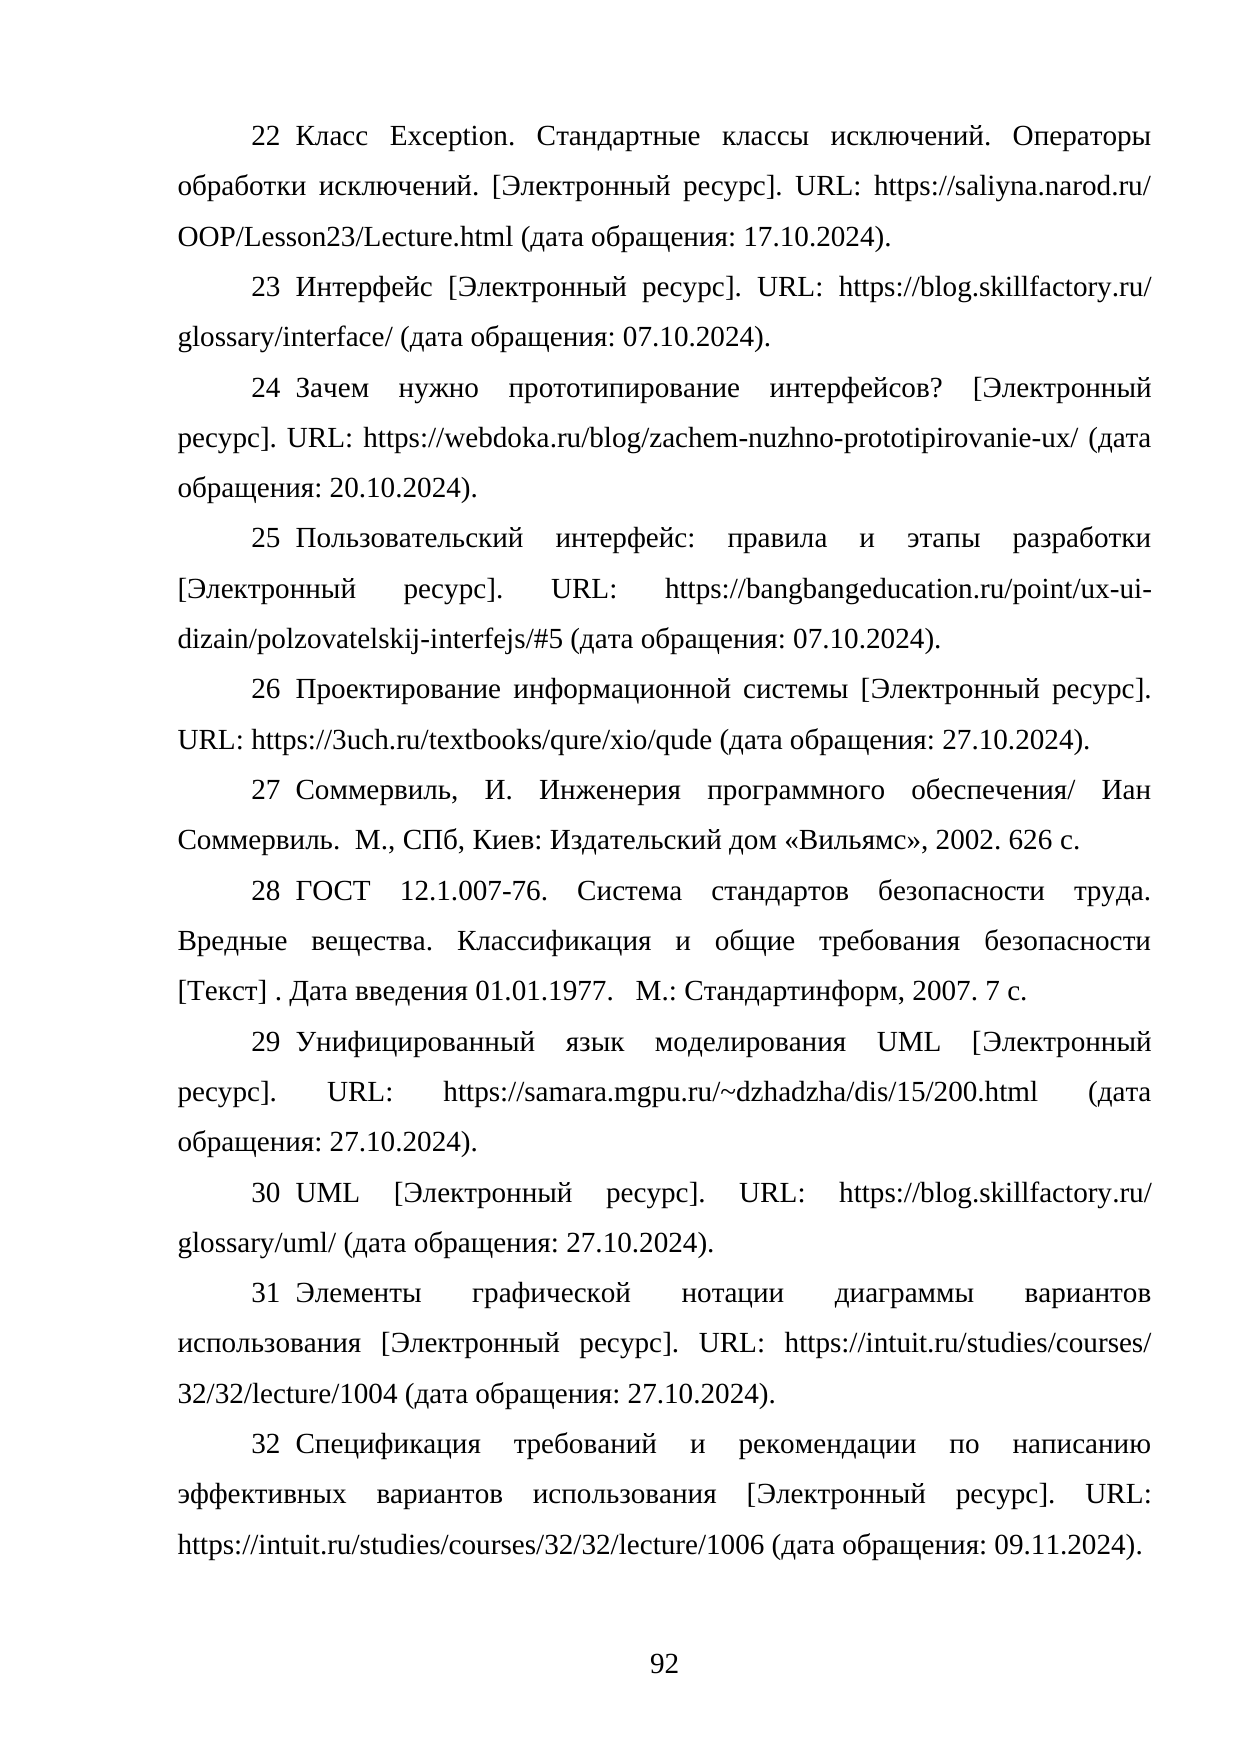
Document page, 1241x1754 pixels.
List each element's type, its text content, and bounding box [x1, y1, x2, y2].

text Интерфейс [Электронный ресурс]. URL: https://blog.skillfactory.ru/ glossary/interface/ (дата обращения: 07.10.2024). [177, 269, 1152, 353]
text UML [Электронный ресурс]. URL: https://blog.skillfactory.ru/ glossary/uml/ (дата обращения: 27.10.2024). [177, 1175, 1152, 1258]
text Проектирование информационной системы [Электронный ресурс]. URL: https://3uch.ru/textbooks/qure/xio/qude (дата обращения: 27.10.2024). [177, 672, 1152, 755]
text Унифицированный язык моделирования UML [Электронный ресурс]. URL: https://samara.mgpu.ru/~dzhadzha/dis/15/200.html (дата обращения: 27.10.2024). [177, 1024, 1152, 1158]
text Спецификация требований и рекомендации по написанию эффективных вариантов использования [Электронный ресурс]. URL: https://intuit.ru/studies/courses/32/32/lecture/1006 (дата обращения: 09.11.2024). [177, 1426, 1152, 1560]
text Элементы графической нотации диаграммы вариантов использования [Электронный ресурс]. URL: https://intuit.ru/studies/courses/ 32/32/lecture/1004 (дата обращения: 27.10.2024). [177, 1275, 1152, 1409]
text Зачем нужно прототипирование интерфейсов? [Электронный ресурс]. URL: https://webdoka.ru/blog/zachem-nuzhno-prototipirovanie-ux/ (дата обращения: 20.10.2024). [177, 370, 1152, 504]
text ГОСТ 12.1.007-76. Система стандартов безопасности труда. Вредные вещества. Классификация и общие требования безопасности [Текст] . Дата введения 01.01.1977. М.: Стандартинформ, 2007. 7 с. [177, 873, 1152, 1007]
text Пользовательский интерфейс: правила и этапы разработки [Электронный ресурс]. URL: https://bangbangeducation.ru/point/ux-ui-dizain/polzovatelskij-interfejs/#5 (дата обращения: 07.10.2024). [177, 521, 1152, 655]
text Соммервиль, И. Инженерия программного обеспечения/ Иан Соммервиль. М., СПб, Киев: Издательский дом «Вильямс», 2002. 626 с. [177, 772, 1152, 856]
text Класс Exception. Стандартные классы исключений. Операторы обработки исключений. [Электронный ресурс]. URL: https://saliyna.narod.ru/ OOP/Lesson23/Lecture.html (дата обращения: 17.10.2024). [177, 118, 1152, 252]
